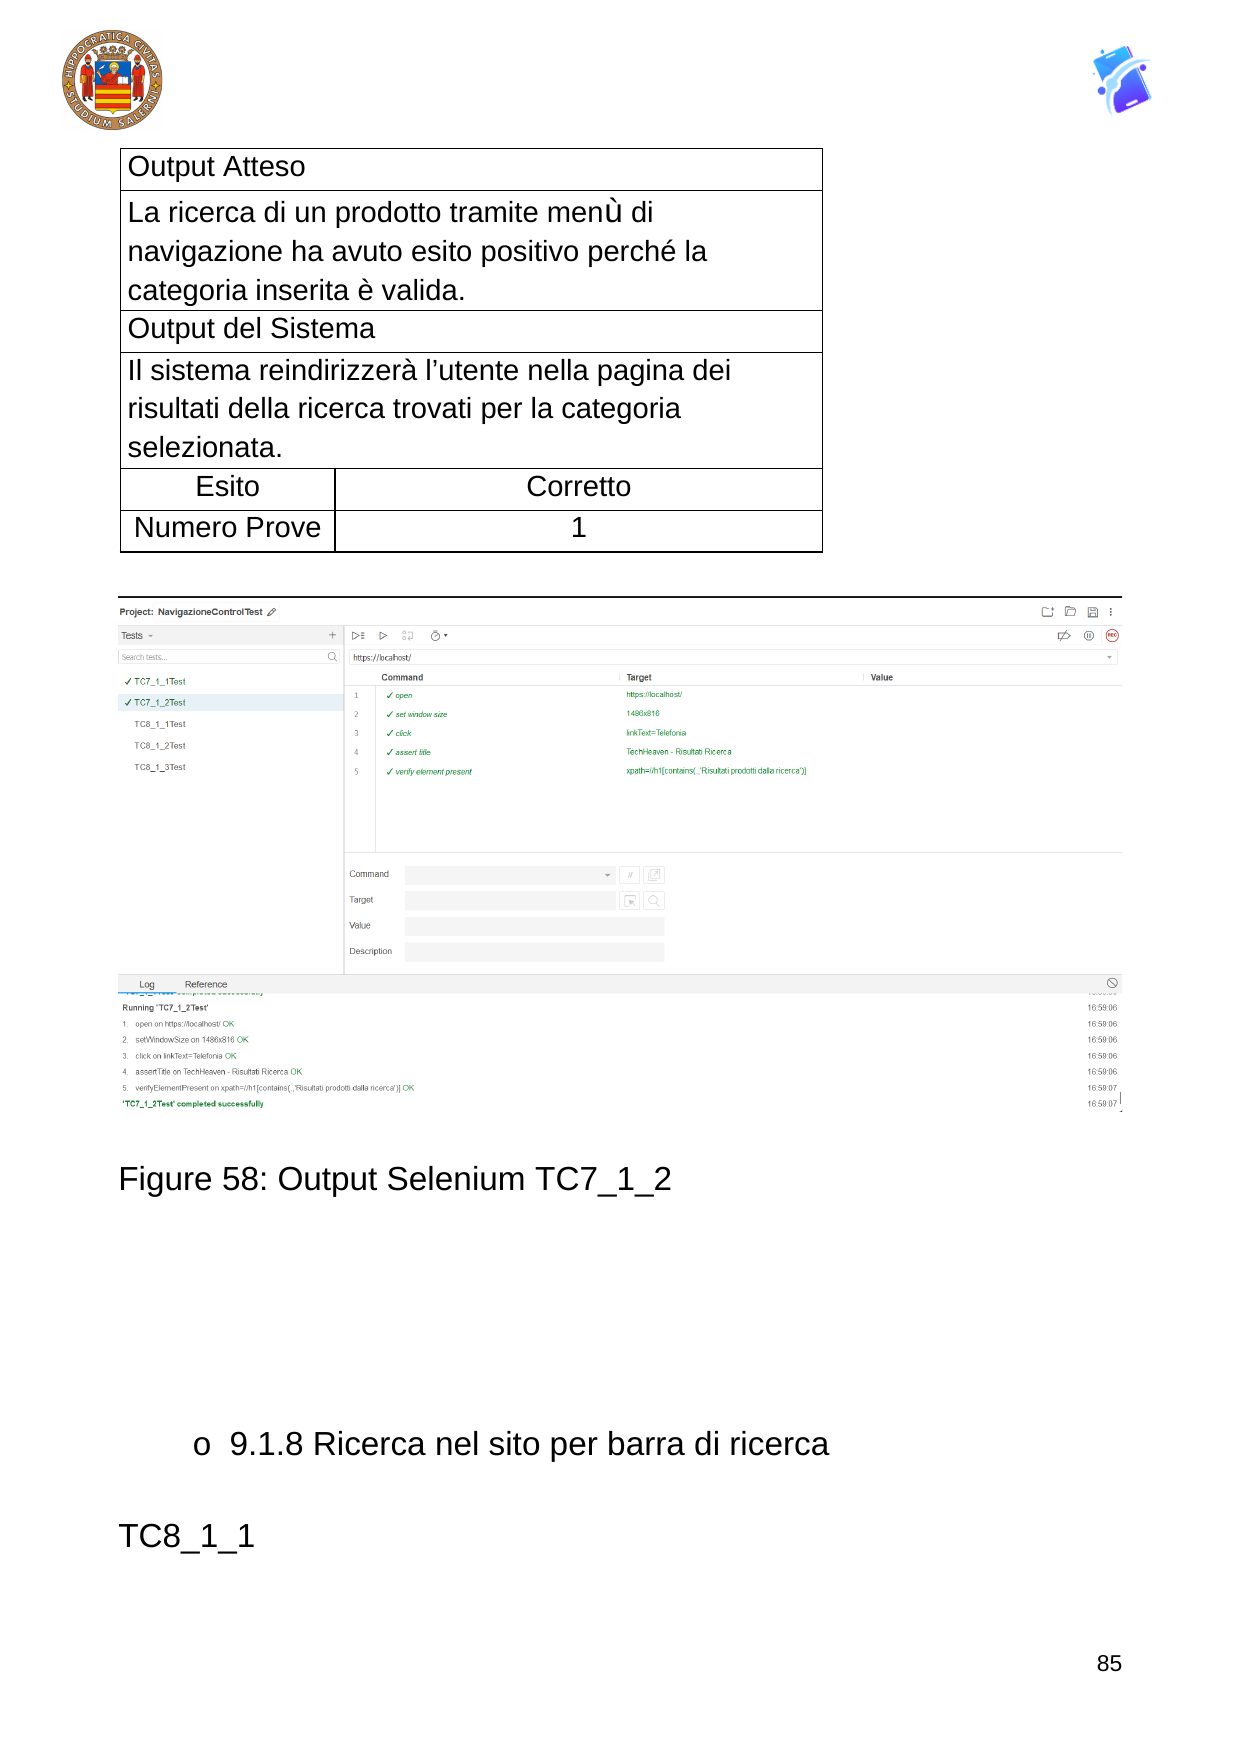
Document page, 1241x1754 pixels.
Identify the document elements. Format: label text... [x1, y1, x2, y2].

table_cell Output Atteso [121, 149, 822, 189]
list 9.1.8 Ricerca nel sito per barra di ricerca [192, 1424, 1122, 1466]
table_cell Corretto [336, 469, 822, 509]
table_cell 1 [336, 511, 822, 551]
picture [118, 596, 1123, 1112]
text TC8_1_1 [118, 1516, 1122, 1555]
table_cell La ricerca di un prodotto tramite menù di navigazione ha avuto esito positivo perché la categoria inserita è valida. [121, 191, 822, 310]
text Figure 58: Output Selenium TC7_1_2 [118, 1159, 1122, 1198]
picture [61, 29, 163, 131]
table_cell Il sistema reindirizzerà l’utente nella pagina dei risultati della ricerca trovati per la categoria selezionata. [121, 353, 822, 467]
picture [1066, 25, 1178, 147]
table_cell Output del Sistema [121, 311, 822, 352]
table_cell Numero Prove [121, 511, 334, 551]
table_cell Esito [121, 469, 334, 509]
